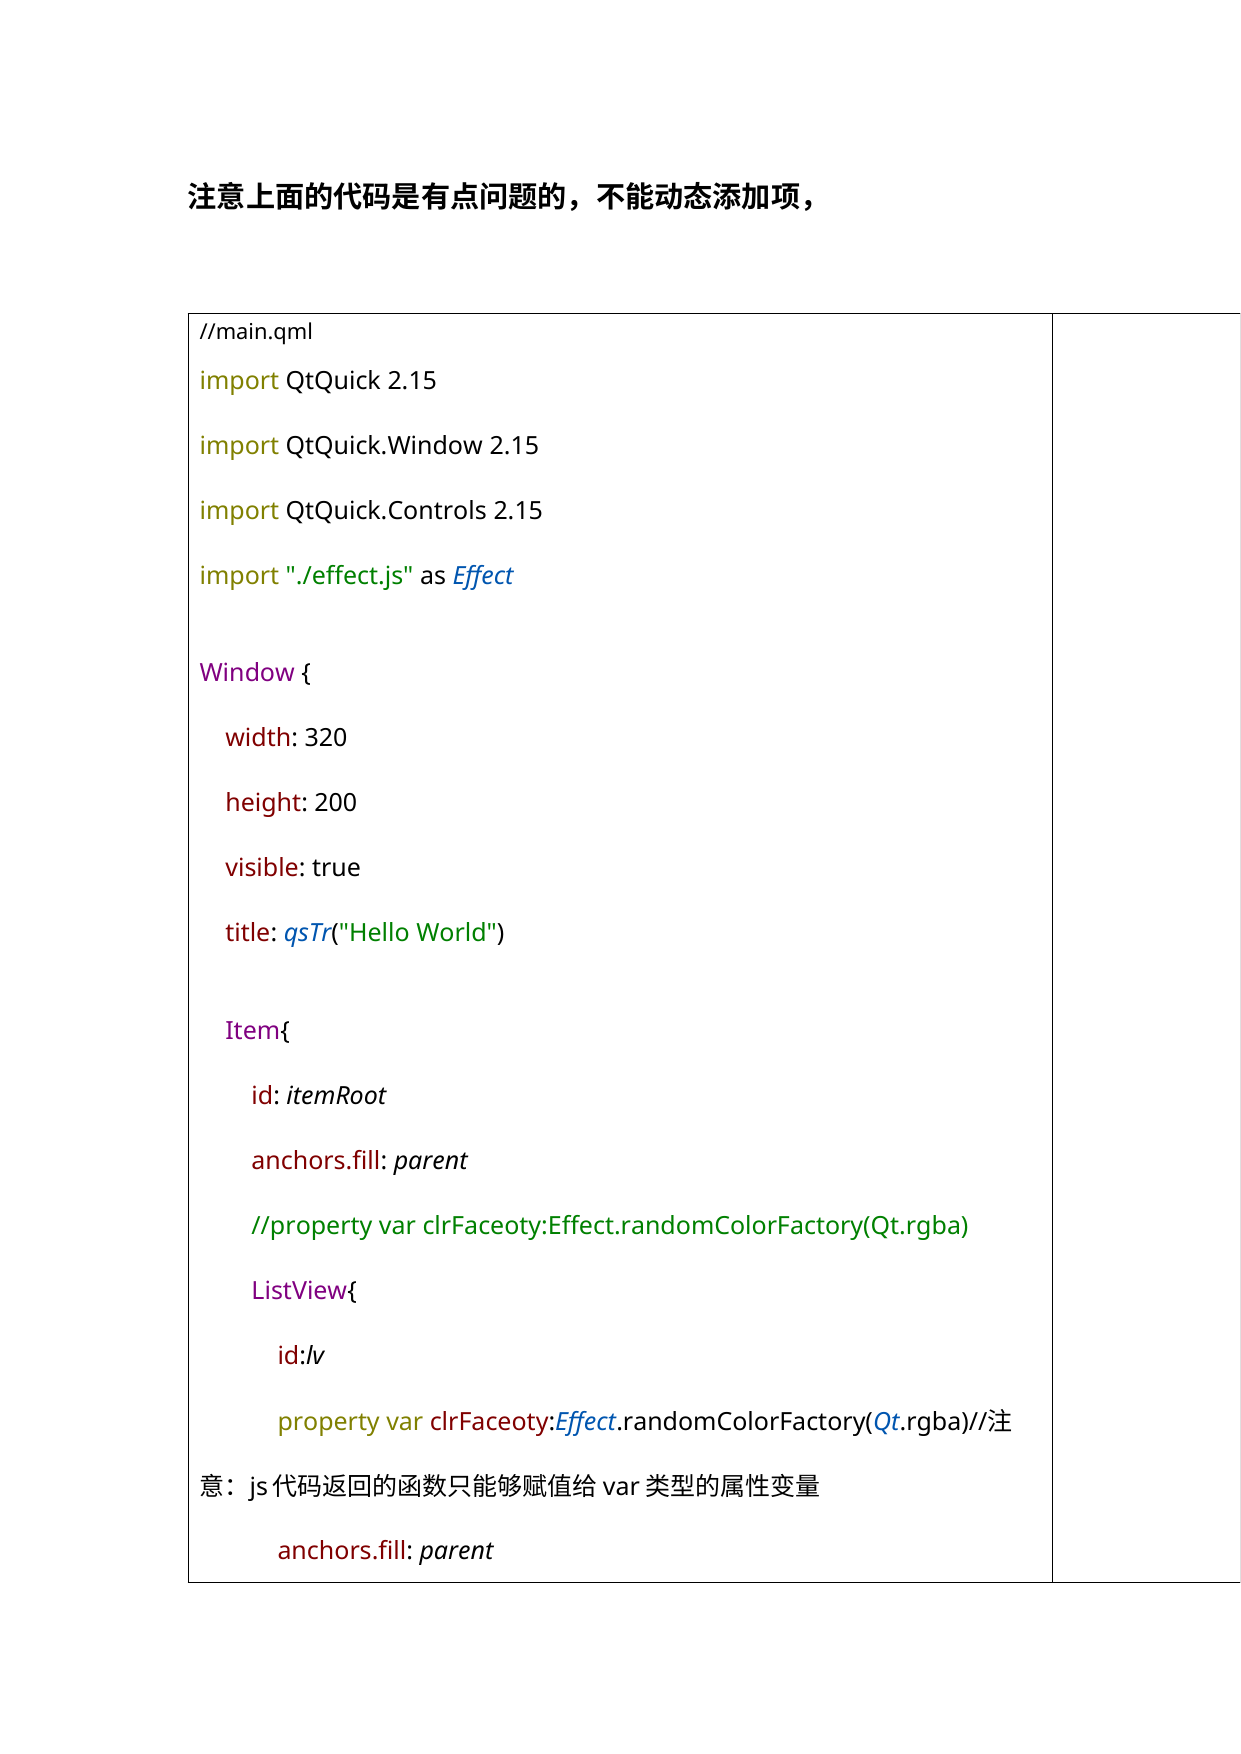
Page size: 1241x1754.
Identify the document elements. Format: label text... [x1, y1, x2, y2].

subtitle 注意上面的代码是有点问题的，不能动态添加项， [187, 162, 1053, 227]
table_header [189, 314, 1052, 1582]
table_header [1053, 314, 1240, 1582]
